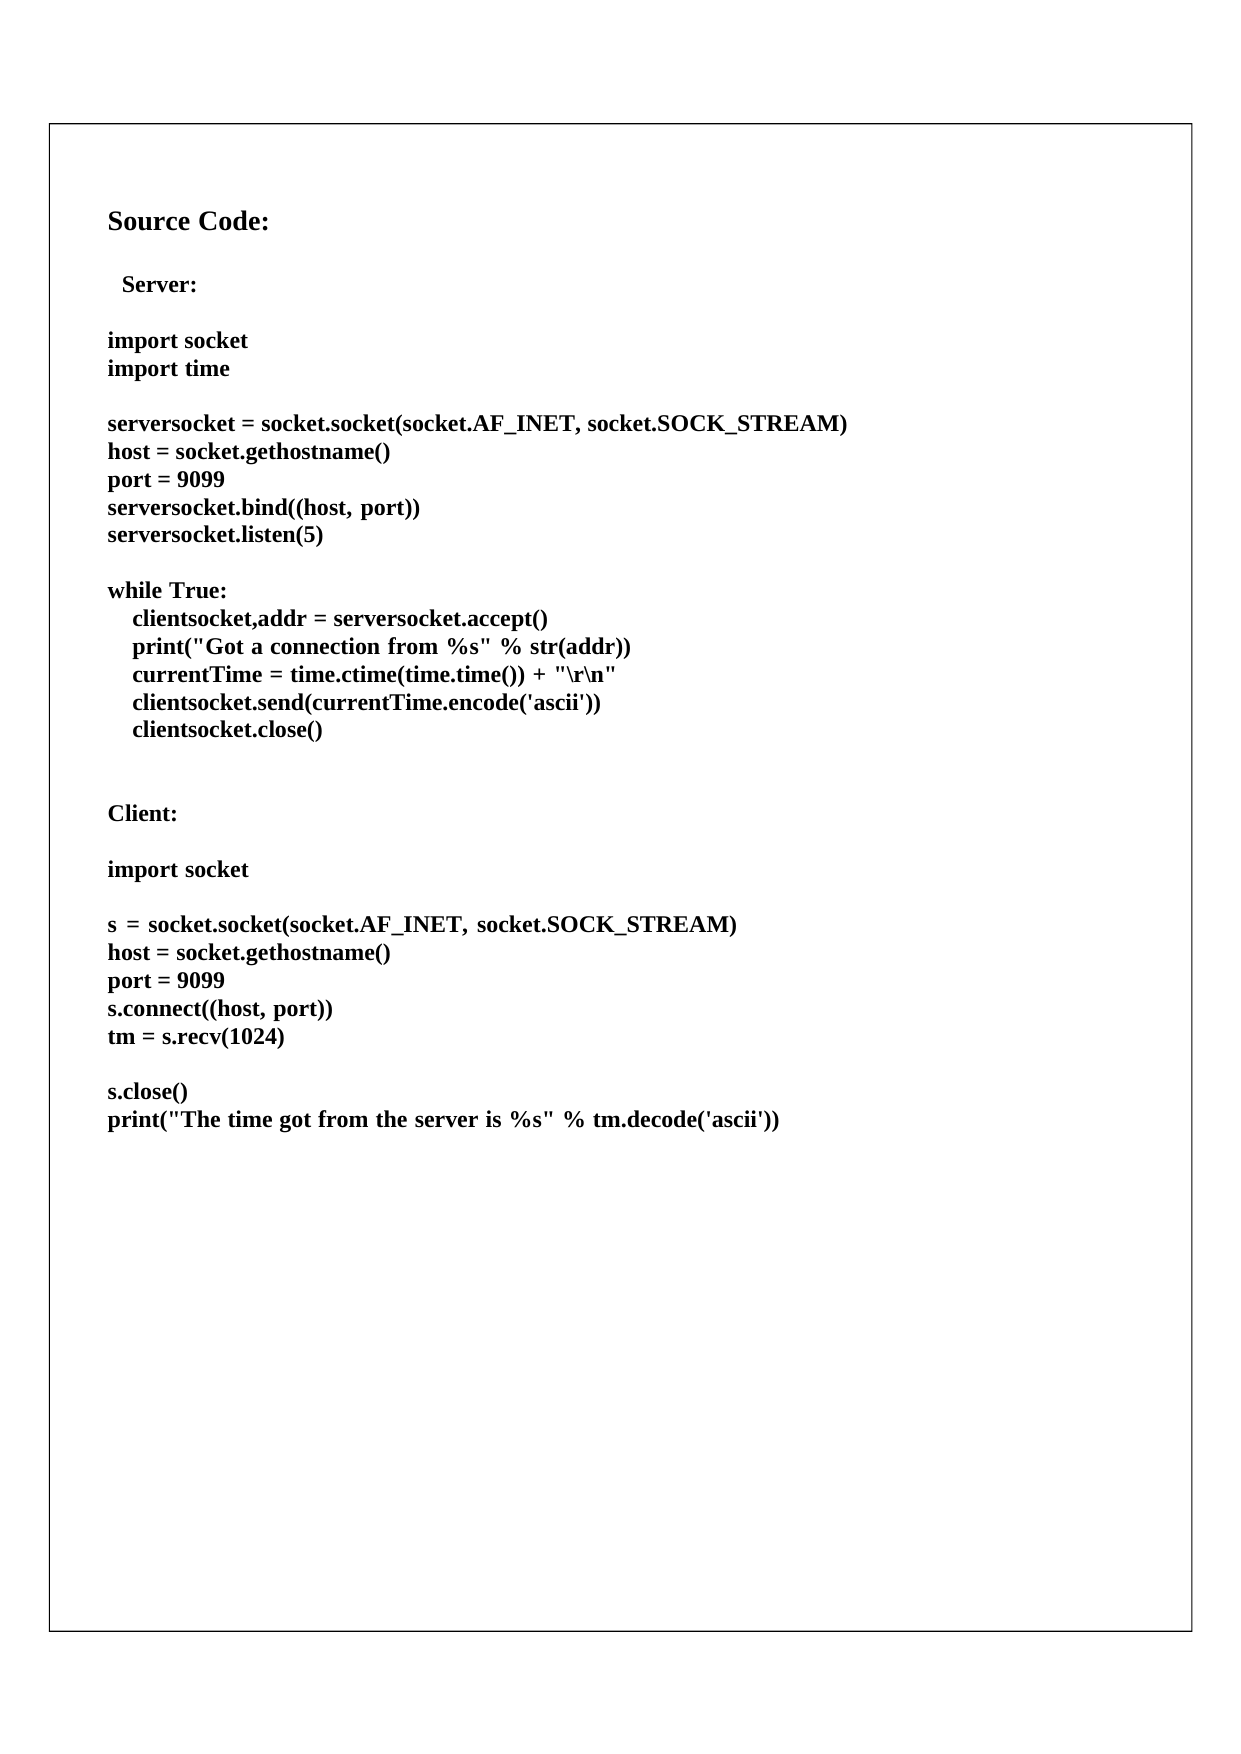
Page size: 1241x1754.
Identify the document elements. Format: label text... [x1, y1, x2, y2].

text port = 9099 s.connect((host, port)) tm = s.recv(1024) [107, 966, 352, 1049]
text serversocket = socket.socket(socket.AF_INET, socket.SOCK_STREAM) host = socket.gethostname() [107, 409, 862, 465]
text while True: [107, 576, 1194, 603]
text Source Code: [107, 204, 1194, 236]
text import socket import time [107, 326, 301, 381]
text import socket [107, 855, 1194, 882]
text s.close() [107, 1077, 1194, 1105]
text Client: [107, 798, 1194, 826]
text s = socket.socket(socket.AF_INET, socket.SOCK_STREAM) host = socket.gethostname() [107, 911, 762, 966]
text port = 9099 serversocket.bind((host, port)) serversocket.listen(5) [107, 465, 427, 548]
text Server: [122, 270, 1194, 297]
text print("The time got from the server is %s" % tm.decode('ascii')) [107, 1105, 1194, 1133]
text clientsocket,addr = serversocket.accept() print("Got a connection from %s" % str(addr)) currentTime = time.ctime(time.time()) + "\r\n" clientsocket.send(currentTime.encode('ascii')) clientsocket.close() [132, 604, 632, 743]
